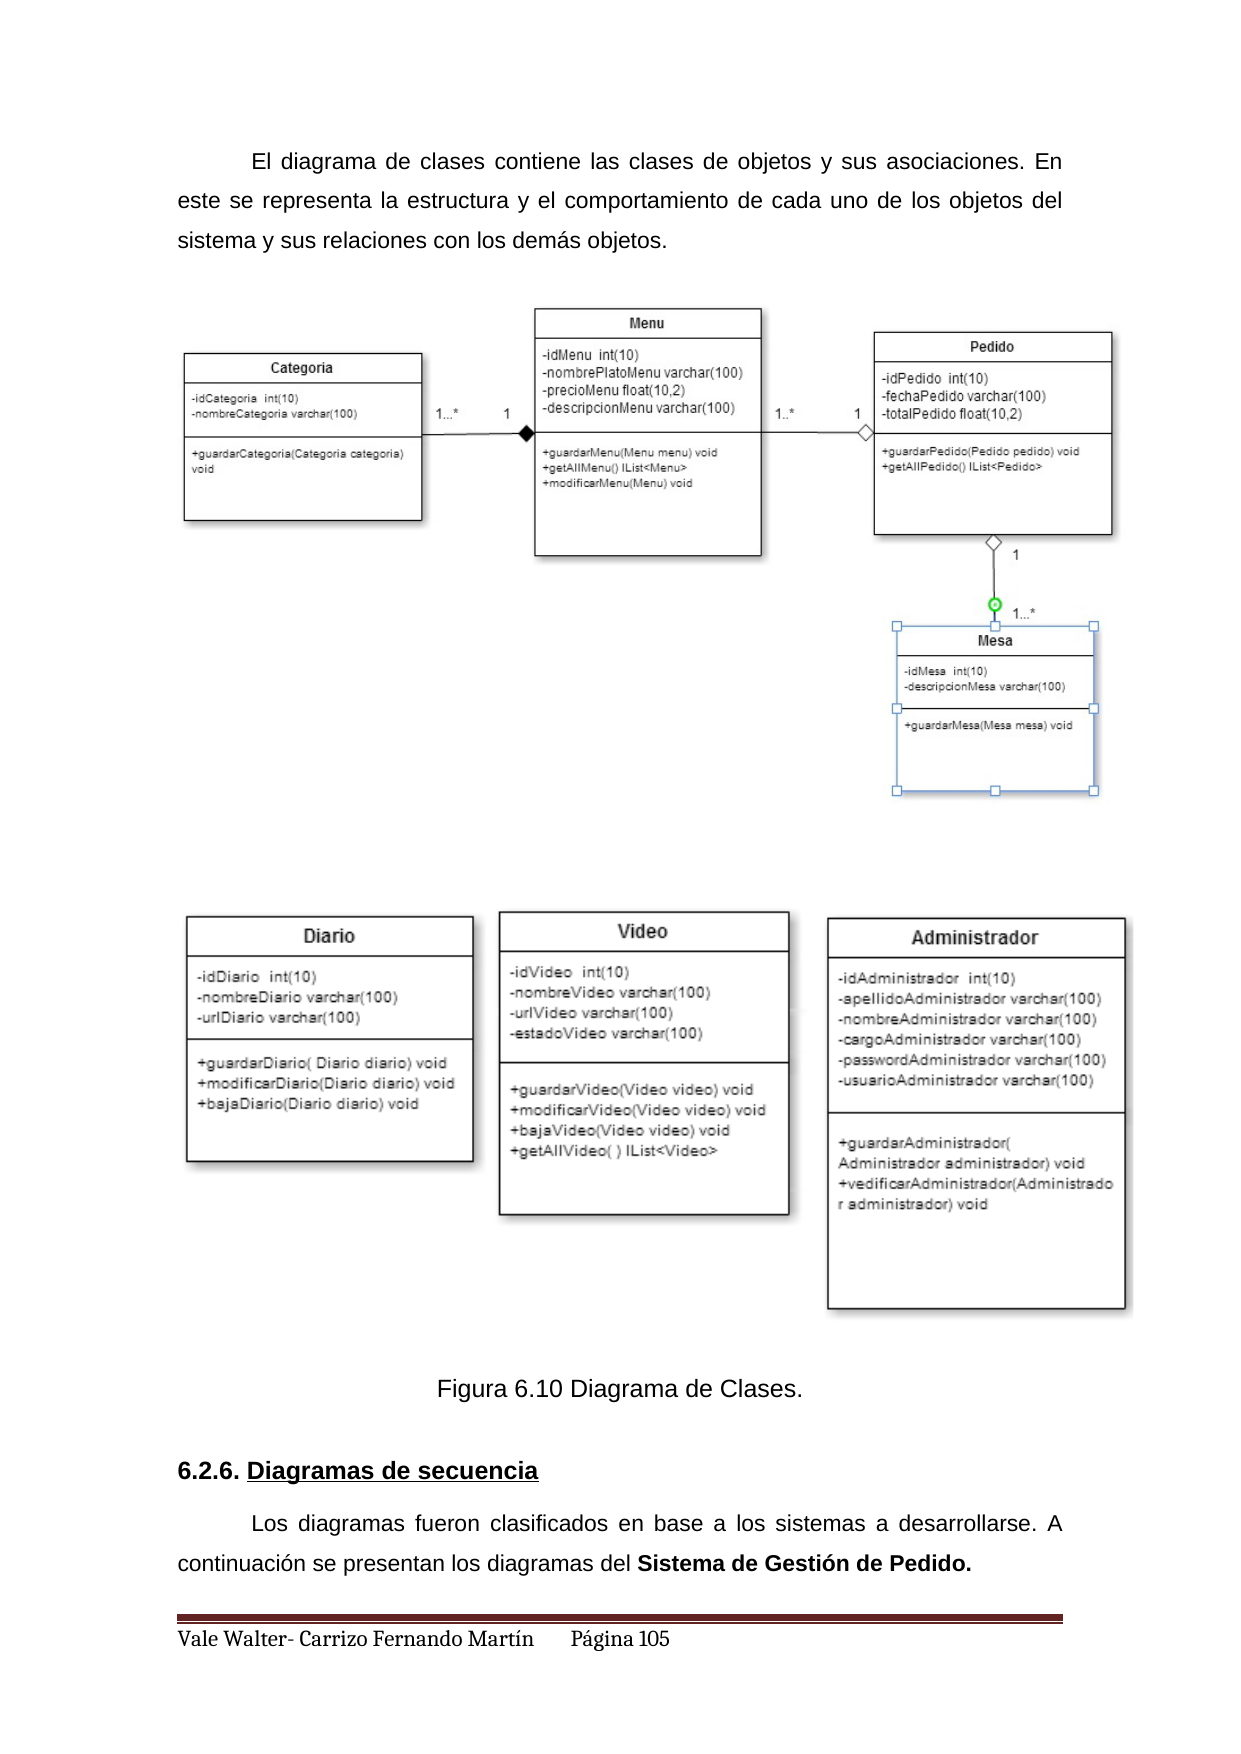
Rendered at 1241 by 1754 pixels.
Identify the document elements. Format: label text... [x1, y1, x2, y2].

text Figura 6.10 Diagrama de Clases. [177, 1373, 1063, 1402]
picture [177, 886, 1134, 1349]
text El diagrama de clases contiene las clases de objetos y sus asociaciones. En este se representa la estructura y el comportamiento de cada uno de los objetos del sistema y sus relaciones con los demás objetos. [177, 148, 1063, 253]
text Los diagramas fueron clasificados en base a los sistemas a desarrollarse. A continuación se presentan los diagramas del Sistema de Gestión de Pedido. [177, 1510, 1063, 1576]
text 6.2.6. Diagramas de secuencia [177, 1456, 1063, 1485]
picture [177, 286, 1134, 808]
